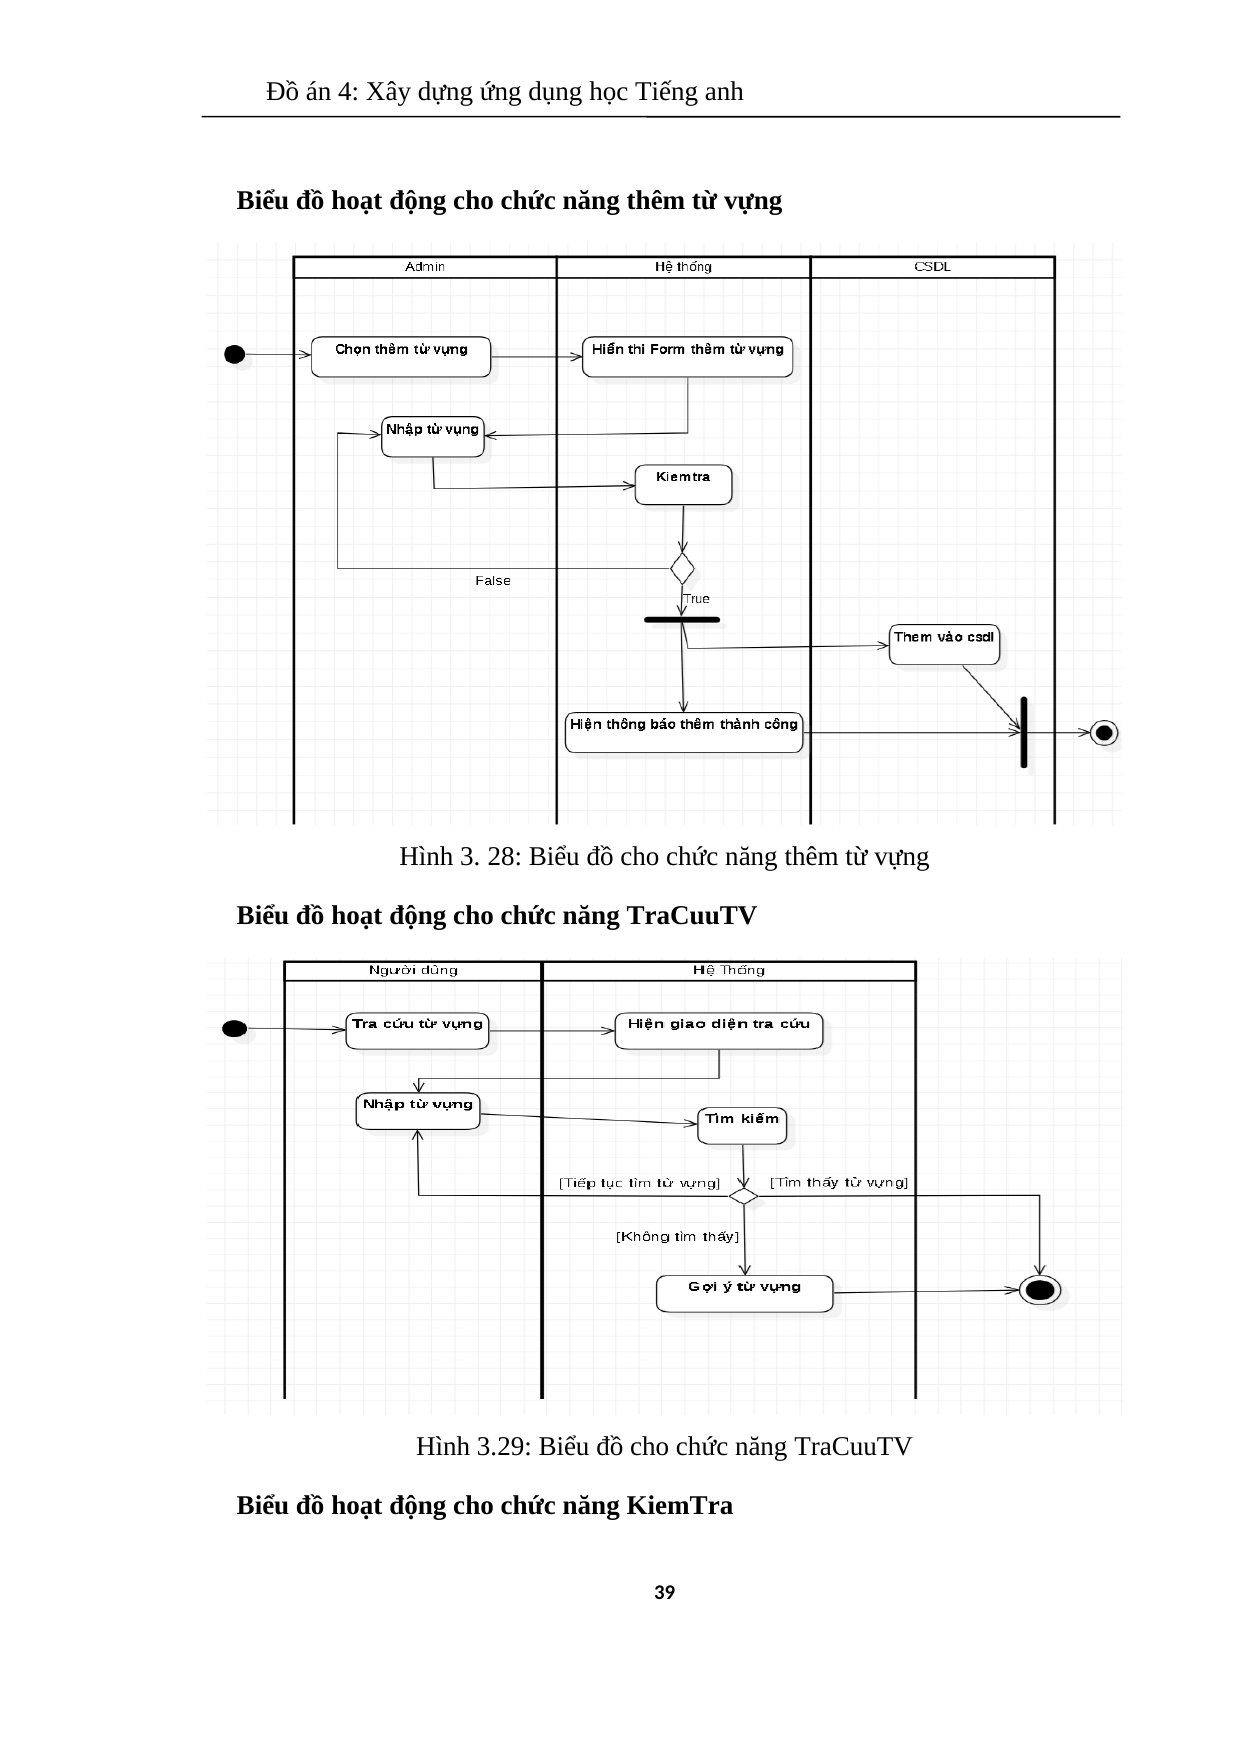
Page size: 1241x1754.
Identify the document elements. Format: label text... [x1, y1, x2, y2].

list Biểu đồ hoạt động cho chức năng KiemTra [236, 1489, 1122, 1521]
text Hình 3. 28: Biểu đồ cho chức năng thêm từ vựng [207, 840, 1122, 871]
picture [206, 958, 1123, 1415]
picture [206, 243, 1122, 825]
list Biểu đồ hoạt động cho chức năng TraCuuTV [236, 899, 1122, 930]
list Biểu đồ hoạt động cho chức năng thêm từ vựng [236, 184, 1122, 215]
text Hình 3.29: Biểu đồ cho chức năng TraCuuTV [207, 1430, 1122, 1461]
